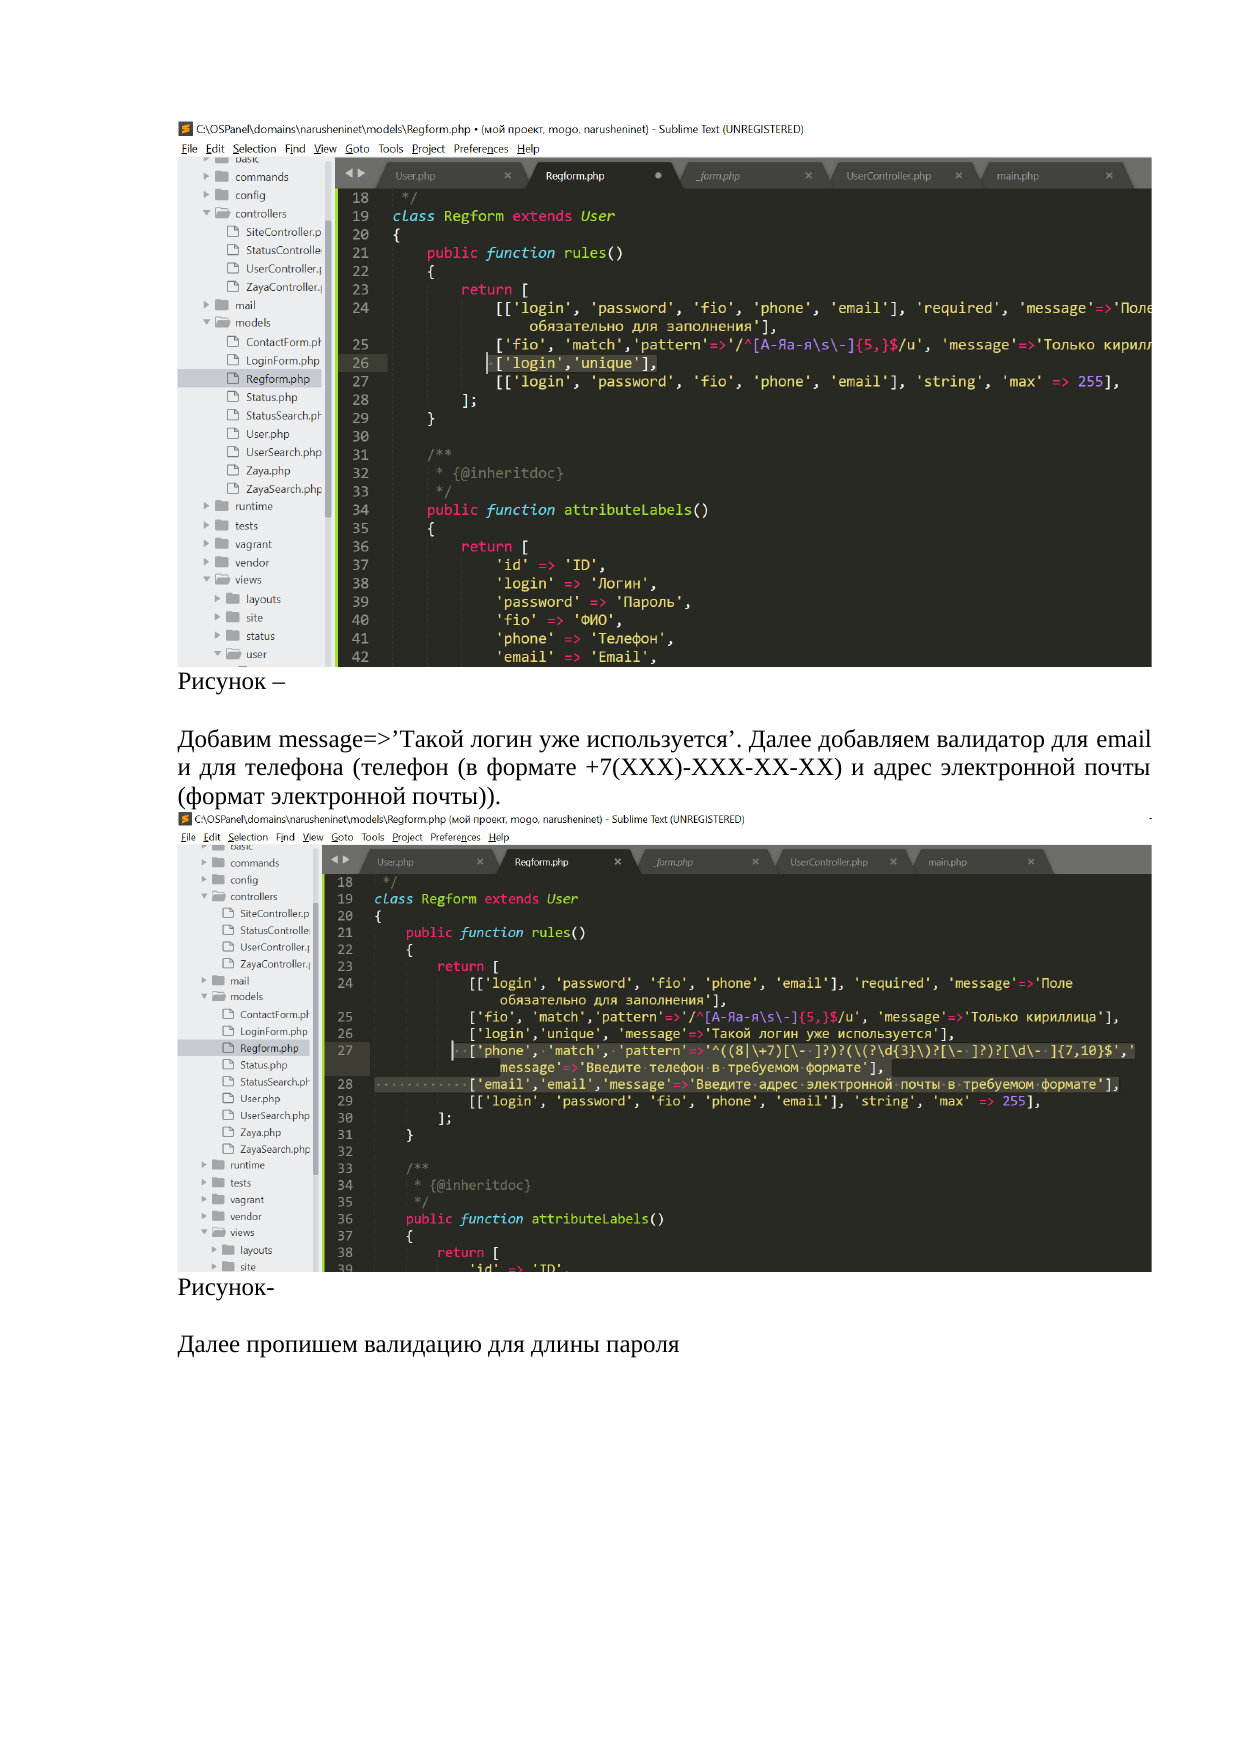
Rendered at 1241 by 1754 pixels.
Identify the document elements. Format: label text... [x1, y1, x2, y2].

picture [177, 118, 1152, 667]
picture [177, 810, 1152, 1272]
text Рисунок- [177, 1272, 1152, 1300]
text Добавим message=>’Такой логин уже используется’. Далее добавляем валидатор для email и для телефона (телефон (в формате +7(XXX)-XXX-XX-XX) и адрес электронной почты (формат электронной почты)). [177, 724, 1152, 810]
text Далее пропишем валидацию для длины пароля [177, 1329, 1152, 1358]
text Рисунок – [177, 667, 1152, 695]
